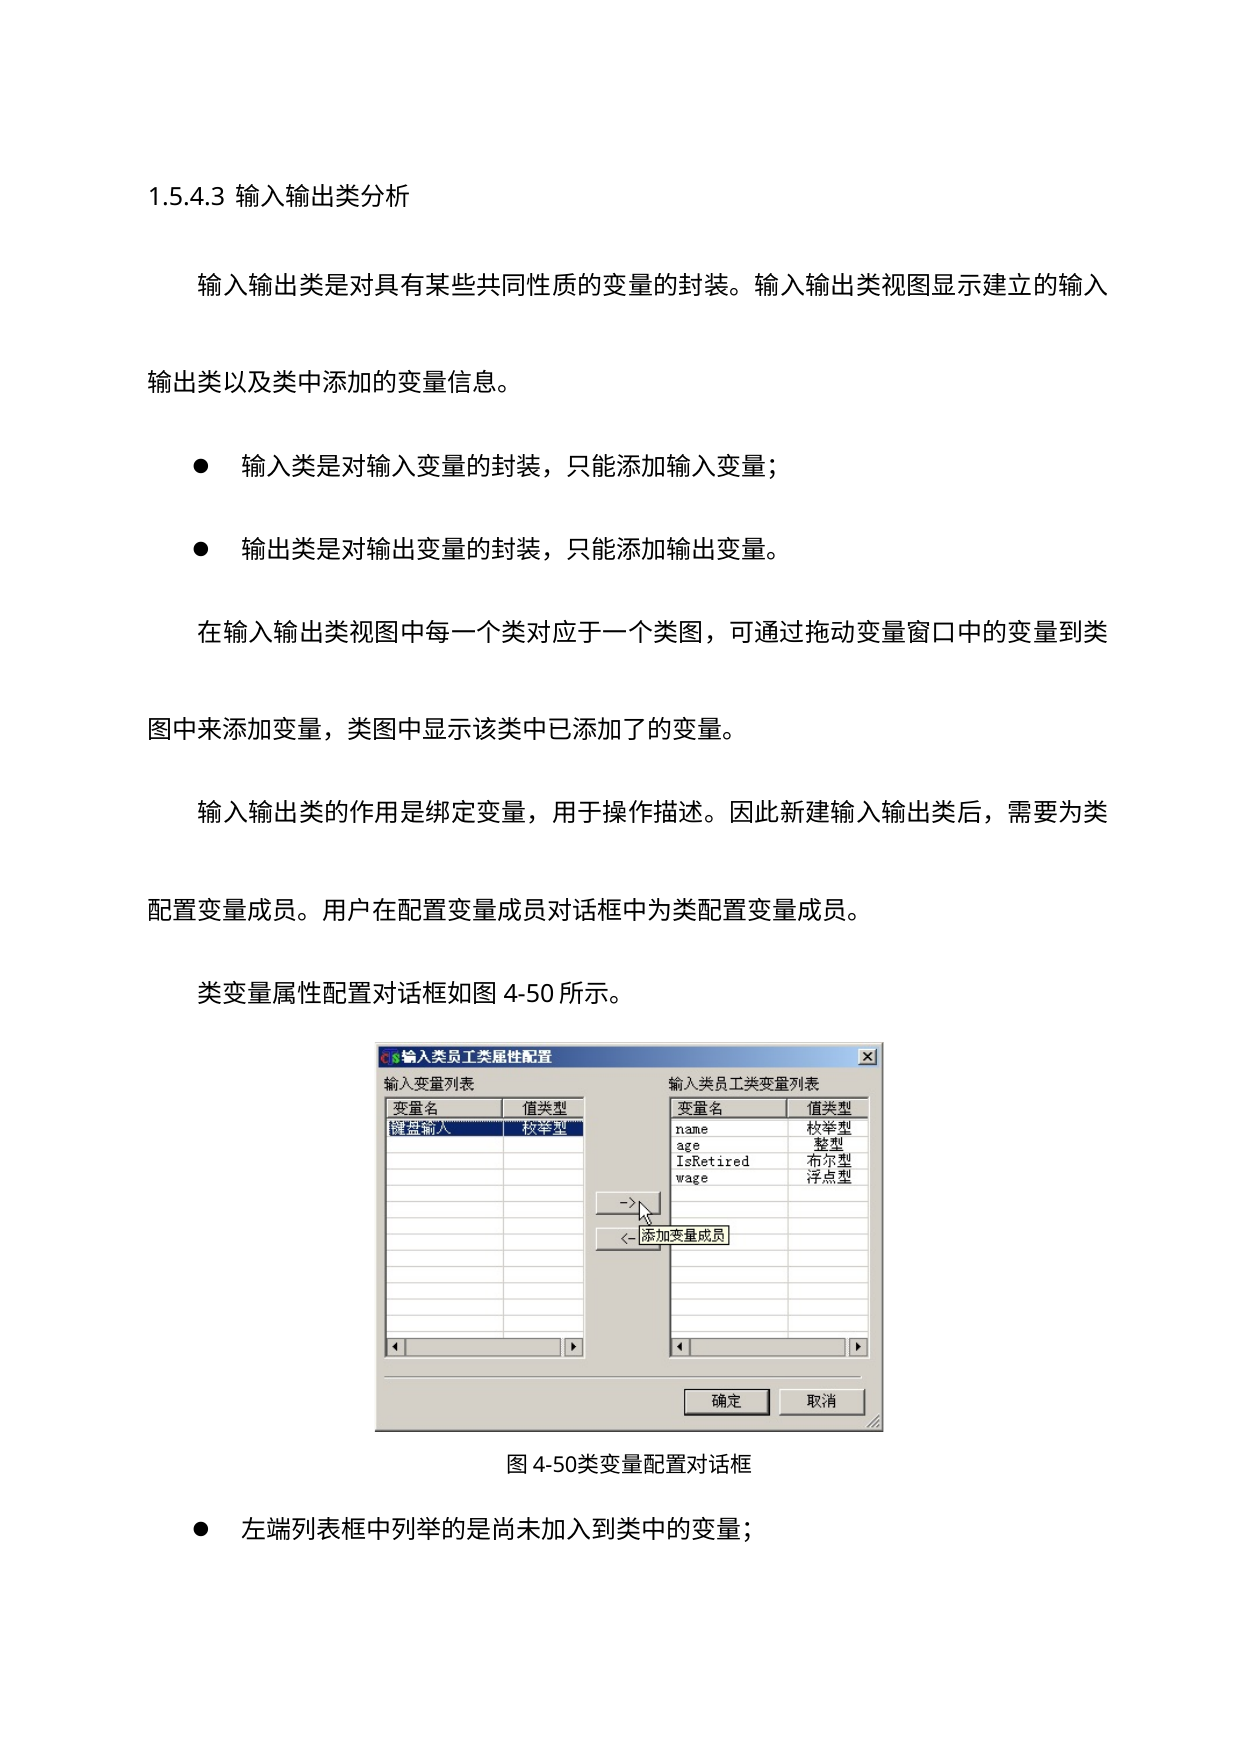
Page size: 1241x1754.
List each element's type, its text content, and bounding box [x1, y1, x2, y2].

text 图 4-50类变量配置对话框 [148, 1447, 1110, 1480]
subtitle 输入输出类分析 [148, 162, 1110, 227]
list 输出类是对输出变量的封装，只能添加输出变量。 [191, 515, 1110, 580]
list 输入类是对输入变量的封装，只能添加输入变量； [191, 432, 1110, 497]
text 类变量属性配置对话框如图 4-50所示。 [148, 959, 1110, 1024]
picture [374, 1042, 884, 1432]
text 在输入输出类视图中每一个类对应于一个类图，可通过拖动变量窗口中的变量到类图中来添加变量，类图中显示该类中已添加了的变量。 [148, 598, 1110, 760]
text 输入输出类的作用是绑定变量，用于操作描述。因此新建输入输出类后，需要为类配置变量成员。用户在配置变量成员对话框中为类配置变量成员。 [148, 778, 1110, 941]
list 左端列表框中列举的是尚未加入到类中的变量； [191, 1496, 1110, 1561]
text 输入输出类是对具有某些共同性质的变量的封装。输入输出类视图显示建立的输入输出类以及类中添加的变量信息。 [148, 251, 1110, 413]
